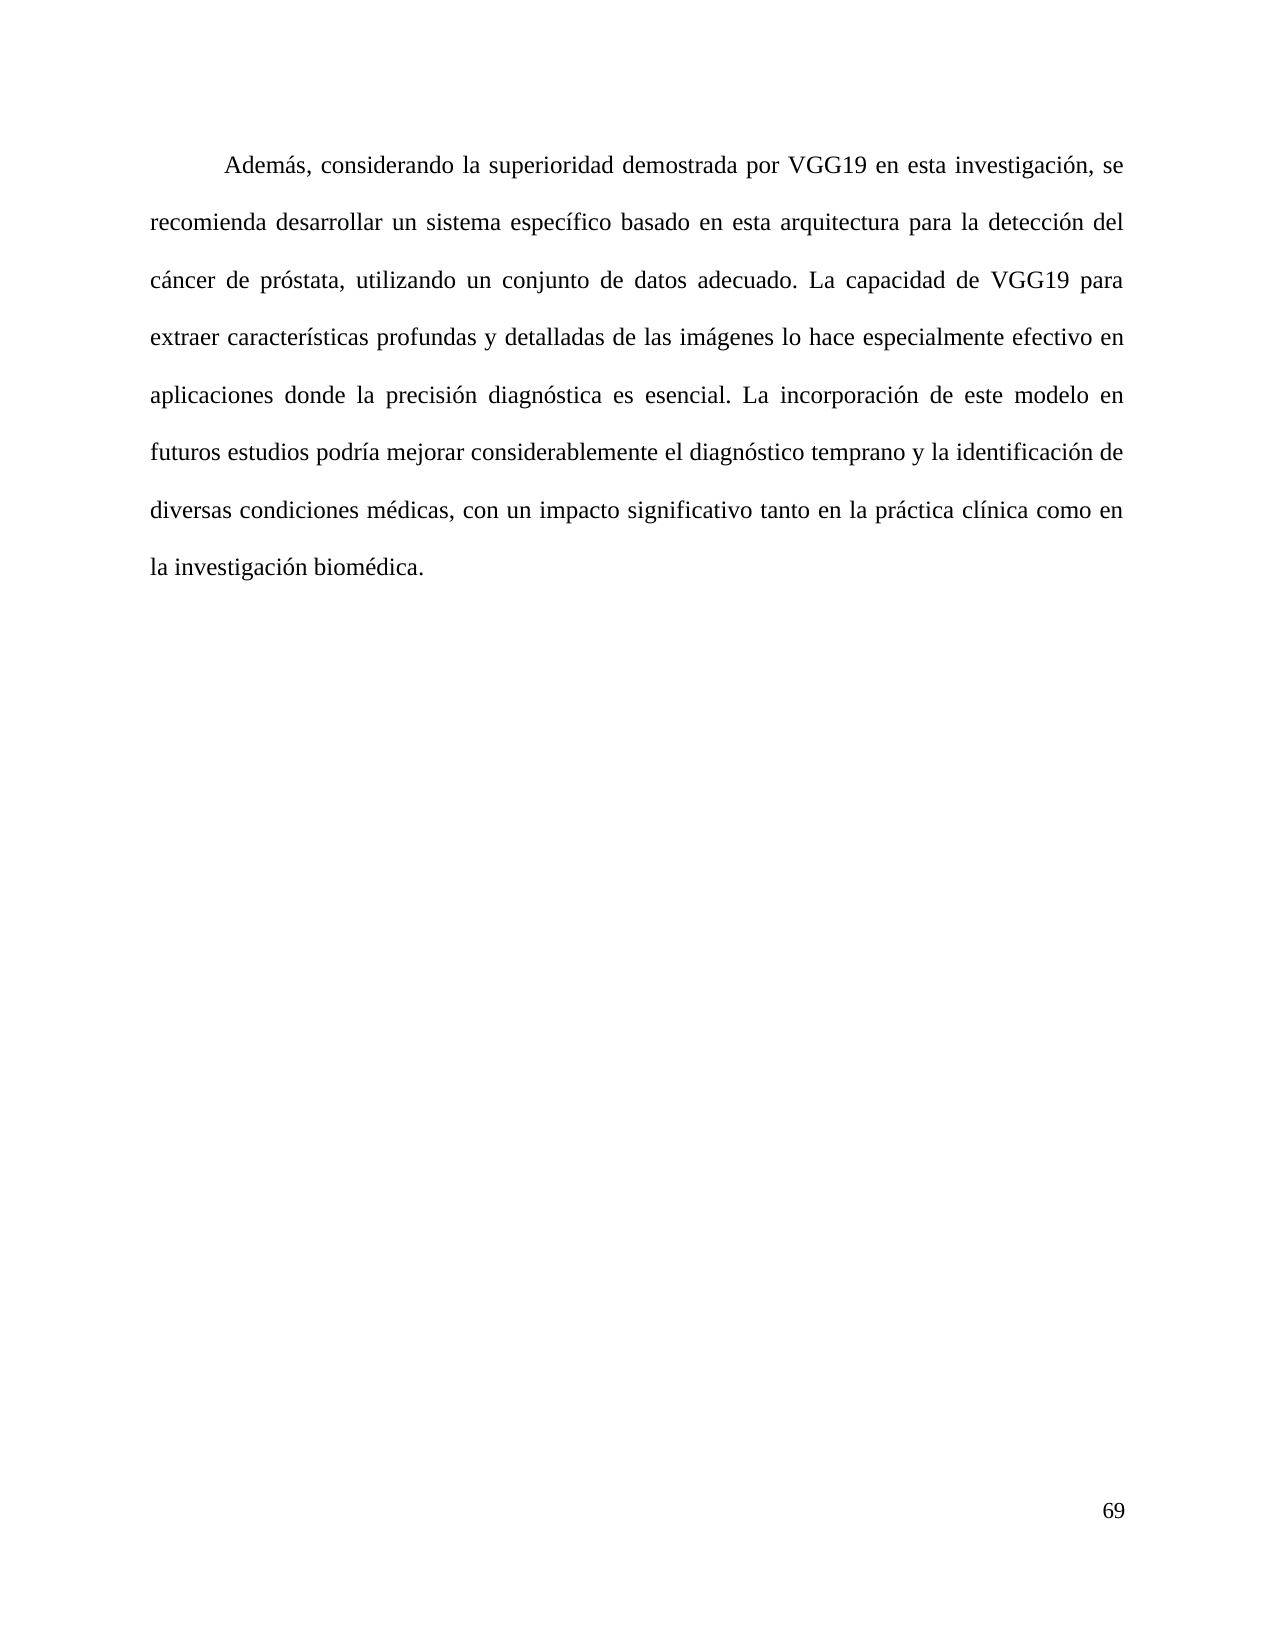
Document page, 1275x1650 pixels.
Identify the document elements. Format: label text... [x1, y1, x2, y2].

text Además, considerando la superioridad demostrada por VGG19 en esta investigación, se recomienda desarrollar un sistema específico basado en esta arquitectura para la detección del cáncer de próstata, utilizando un conjunto de datos adecuado. La capacidad de VGG19 para extraer características profundas y detalladas de las imágenes lo hace especialmente efectivo en aplicaciones donde la precisión diagnóstica es esencial. La incorporación de este modelo en futuros estudios podría mejorar considerablemente el diagnóstico temprano y la identificación de diversas condiciones médicas, con un impacto significativo tanto en la práctica clínica como en la investigación biomédica. [150, 150, 1125, 581]
